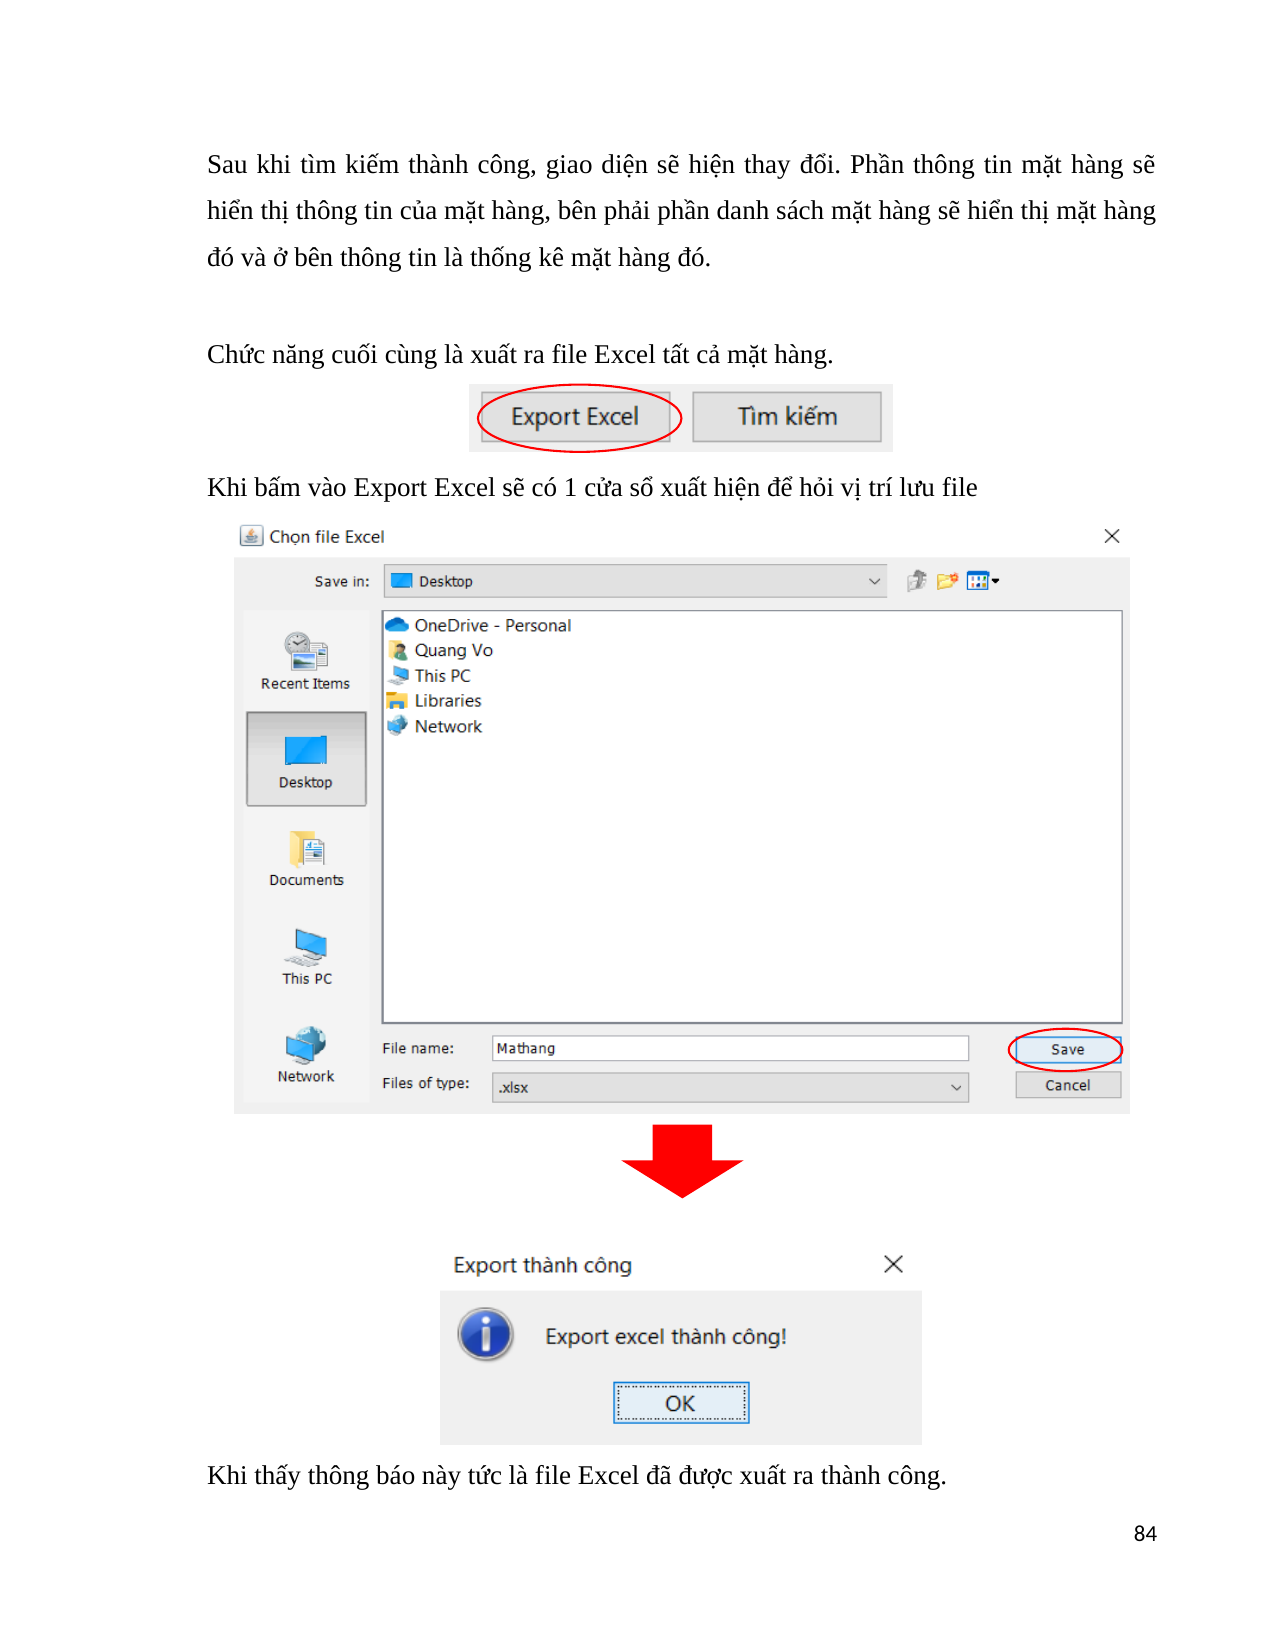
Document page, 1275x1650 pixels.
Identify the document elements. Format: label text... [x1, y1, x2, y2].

text Khi bấm vào Export Excel sẽ có 1 cửa sổ xuất hiện để hỏi vị trí lưu file [207, 471, 1157, 502]
text Khi thấy thông báo này tức là file Excel đã được xuất ra thành công. [207, 1459, 1157, 1491]
text Sau khi tìm kiếm thành công, giao diện sẽ hiện thay đổi. Phần thông tin mặt hàng sẽ hiển thị thông tin của mặt hàng, bên phải phần danh sách mặt hàng sẽ hiển thị mặt hàng đó và ở bên thông tin là thống kê mặt hàng đó. [207, 148, 1157, 272]
text Chức năng cuối cùng là xuất ra file Excel tất cả mặt hàng. [207, 338, 1157, 369]
picture [234, 517, 1130, 1114]
picture [610, 384, 893, 452]
picture [469, 384, 550, 452]
picture [440, 1239, 922, 1445]
picture [480, 386, 680, 450]
